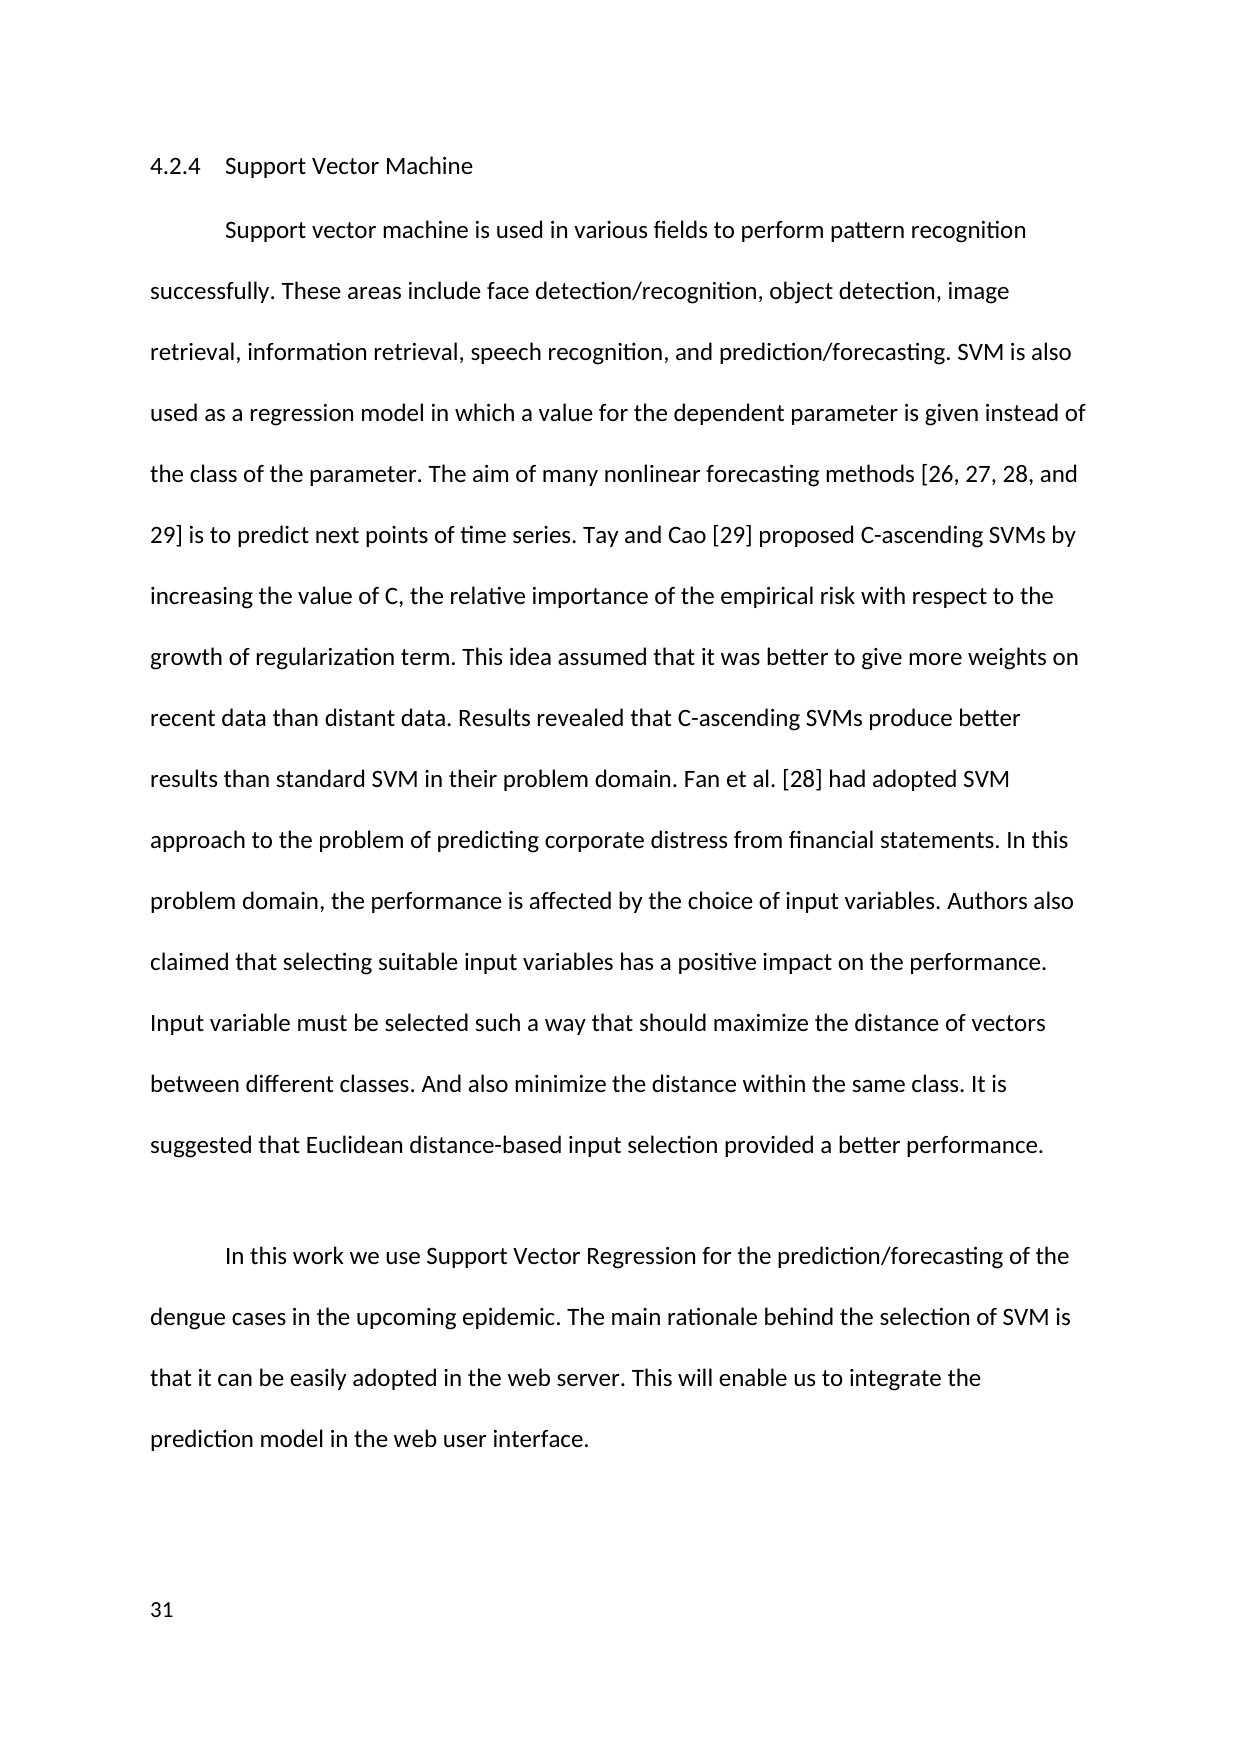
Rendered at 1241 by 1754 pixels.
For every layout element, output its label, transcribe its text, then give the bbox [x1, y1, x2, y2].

subtitle 4.2.4 Support Vector Machine [150, 150, 1090, 181]
text Support vector machine is used in various fields to perform pattern recognition successfully. These areas include face detection/recognition, object detection, image retrieval, information retrieval, speech recognition, and prediction/forecasting. SVM is also used as a regression model in which a value for the dependent parameter is given instead of the class of the parameter. The aim of many nonlinear forecasting methods [26, 27, 28, and 29] is to predict next points of time series. Tay and Cao [29] proposed C-ascending SVMs by increasing the value of C, the relative importance of the empirical risk with respect to the growth of regularization term. This idea assumed that it was better to give more weights on recent data than distant data. Results revealed that C-ascending SVMs produce better results than standard SVM in their problem domain. Fan et al. [28] had adopted SVM approach to the problem of predicting corporate distress from financial statements. In this problem domain, the performance is affected by the choice of input variables. Authors also claimed that selecting suitable input variables has a positive impact on the performance. Input variable must be selected such a way that should maximize the distance of vectors between different classes. And also minimize the distance within the same class. It is suggested that Euclidean distance-based input selection provided a better performance. [150, 214, 1090, 1160]
text In this work we use Support Vector Regression for the prediction/forecasting of the dengue cases in the upcoming epidemic. The main rationale behind the selection of SVM is that it can be easily adopted in the web server. This will enable us to integrate the prediction model in the web user interface. [150, 1240, 1090, 1454]
